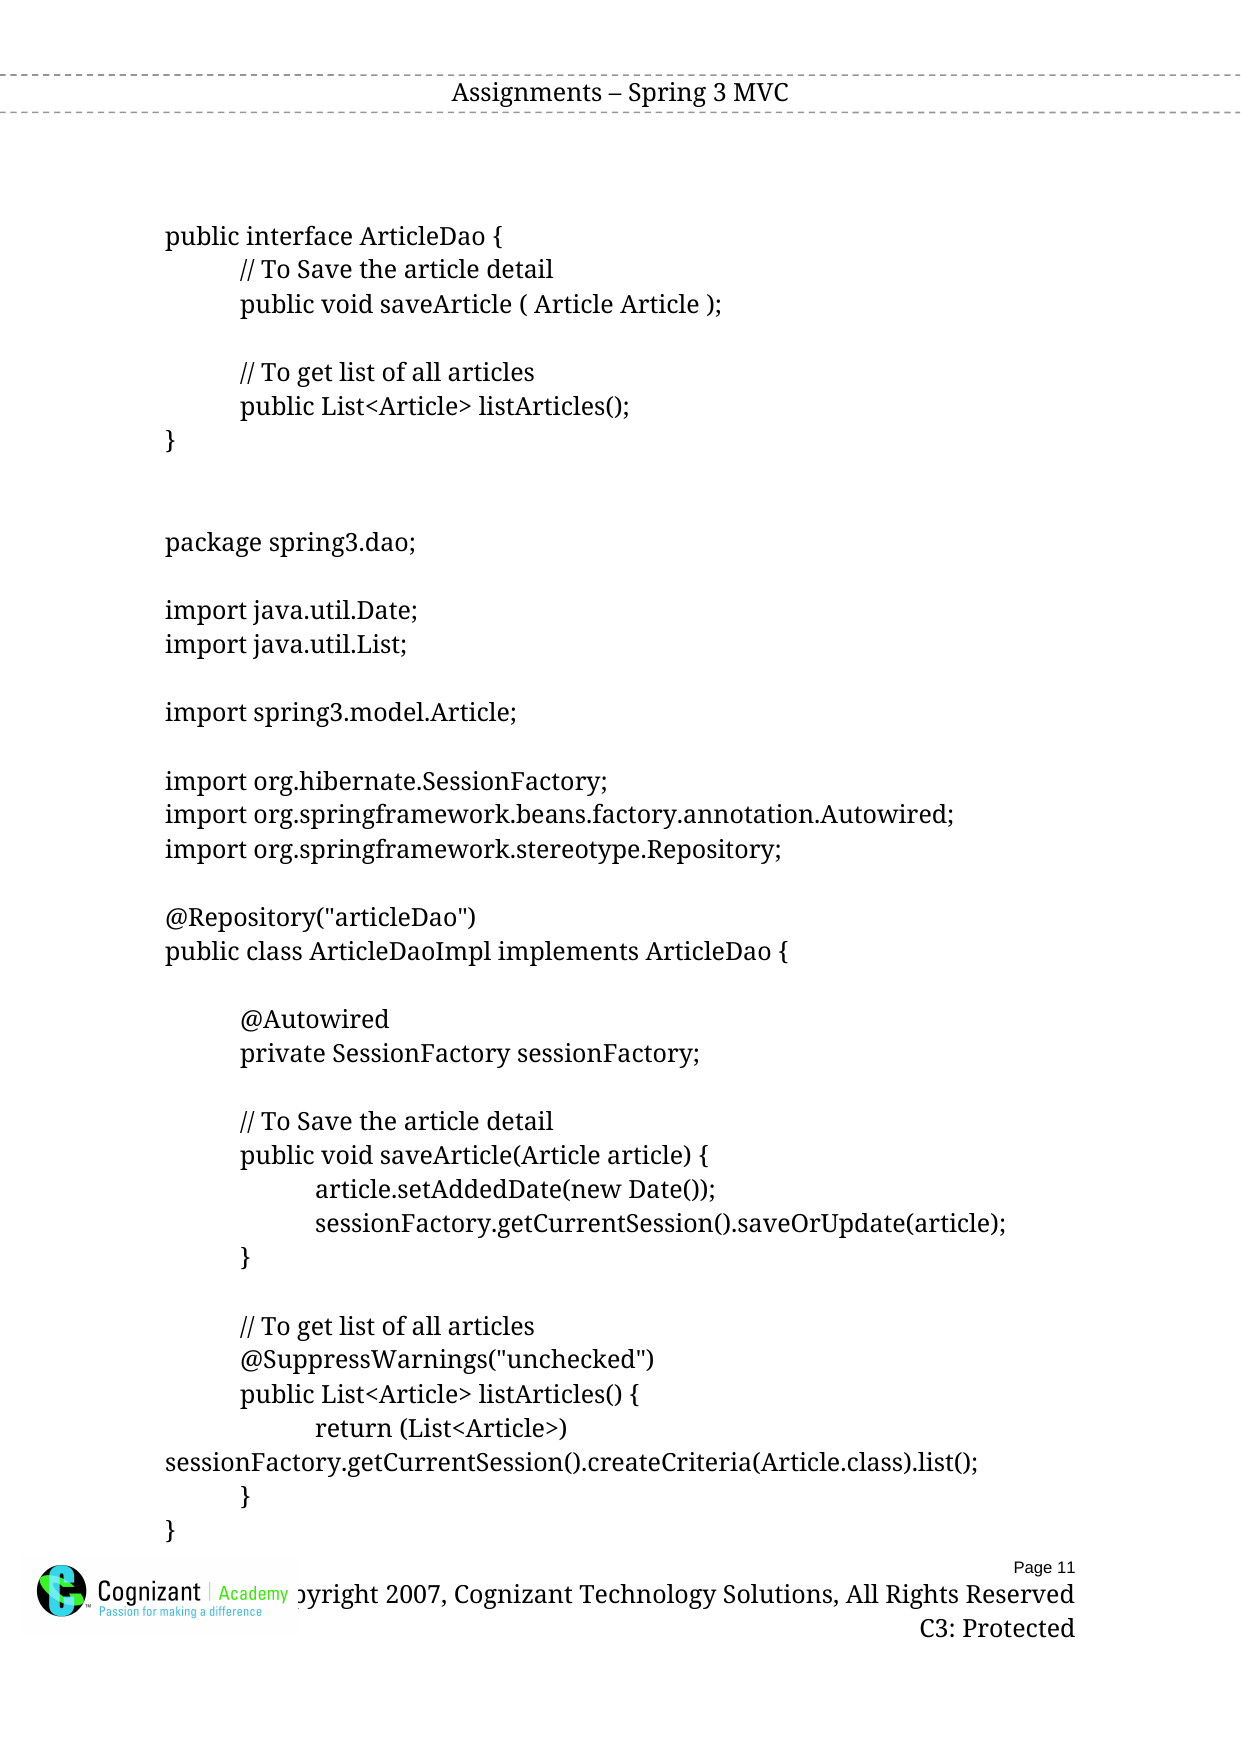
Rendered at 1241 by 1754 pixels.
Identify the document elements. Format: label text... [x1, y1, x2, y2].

text public class ArticleDaoImpl implements ArticleDao { [165, 933, 1075, 967]
text // To get list of all articles [165, 354, 1075, 388]
text } [165, 1240, 1075, 1274]
text import spring3.model.Article; [165, 695, 1075, 729]
picture [22, 1555, 298, 1633]
text public void saveArticle ( Article Article ); [165, 286, 1075, 320]
text @Repository("articleDao") [165, 899, 1075, 933]
text article.setAddedDate(new Date()); [165, 1172, 1075, 1206]
text public interface ArticleDao { [165, 218, 1075, 252]
text package spring3.dao; [165, 525, 1075, 559]
text @SuppressWarnings("unchecked") [165, 1342, 1075, 1376]
text } [165, 422, 1075, 457]
text // To Save the article detail [165, 252, 1075, 286]
text import org.springframework.stereotype.Repository; [165, 831, 1075, 865]
text sessionFactory.getCurrentSession().saveOrUpdate(article); [165, 1206, 1075, 1240]
text // To get list of all articles [165, 1308, 1075, 1342]
text public void saveArticle(Article article) { [165, 1138, 1075, 1172]
text } [165, 1478, 1075, 1512]
text } [165, 1512, 1075, 1547]
text @Autowired [165, 1002, 1075, 1036]
text import org.hibernate.SessionFactory; [165, 763, 1075, 797]
text public List<Article> listArticles(); [165, 388, 1075, 422]
text import java.util.List; [165, 627, 1075, 661]
text private SessionFactory sessionFactory; [165, 1036, 1075, 1070]
text import org.springframework.beans.factory.annotation.Autowired; [165, 797, 1075, 831]
text public List<Article> listArticles() { [165, 1376, 1075, 1410]
text return (List<Article>) sessionFactory.getCurrentSession().createCriteria(Article.class).list(); [165, 1410, 1075, 1478]
text // To Save the article detail [165, 1104, 1075, 1138]
text import java.util.Date; [165, 593, 1075, 627]
